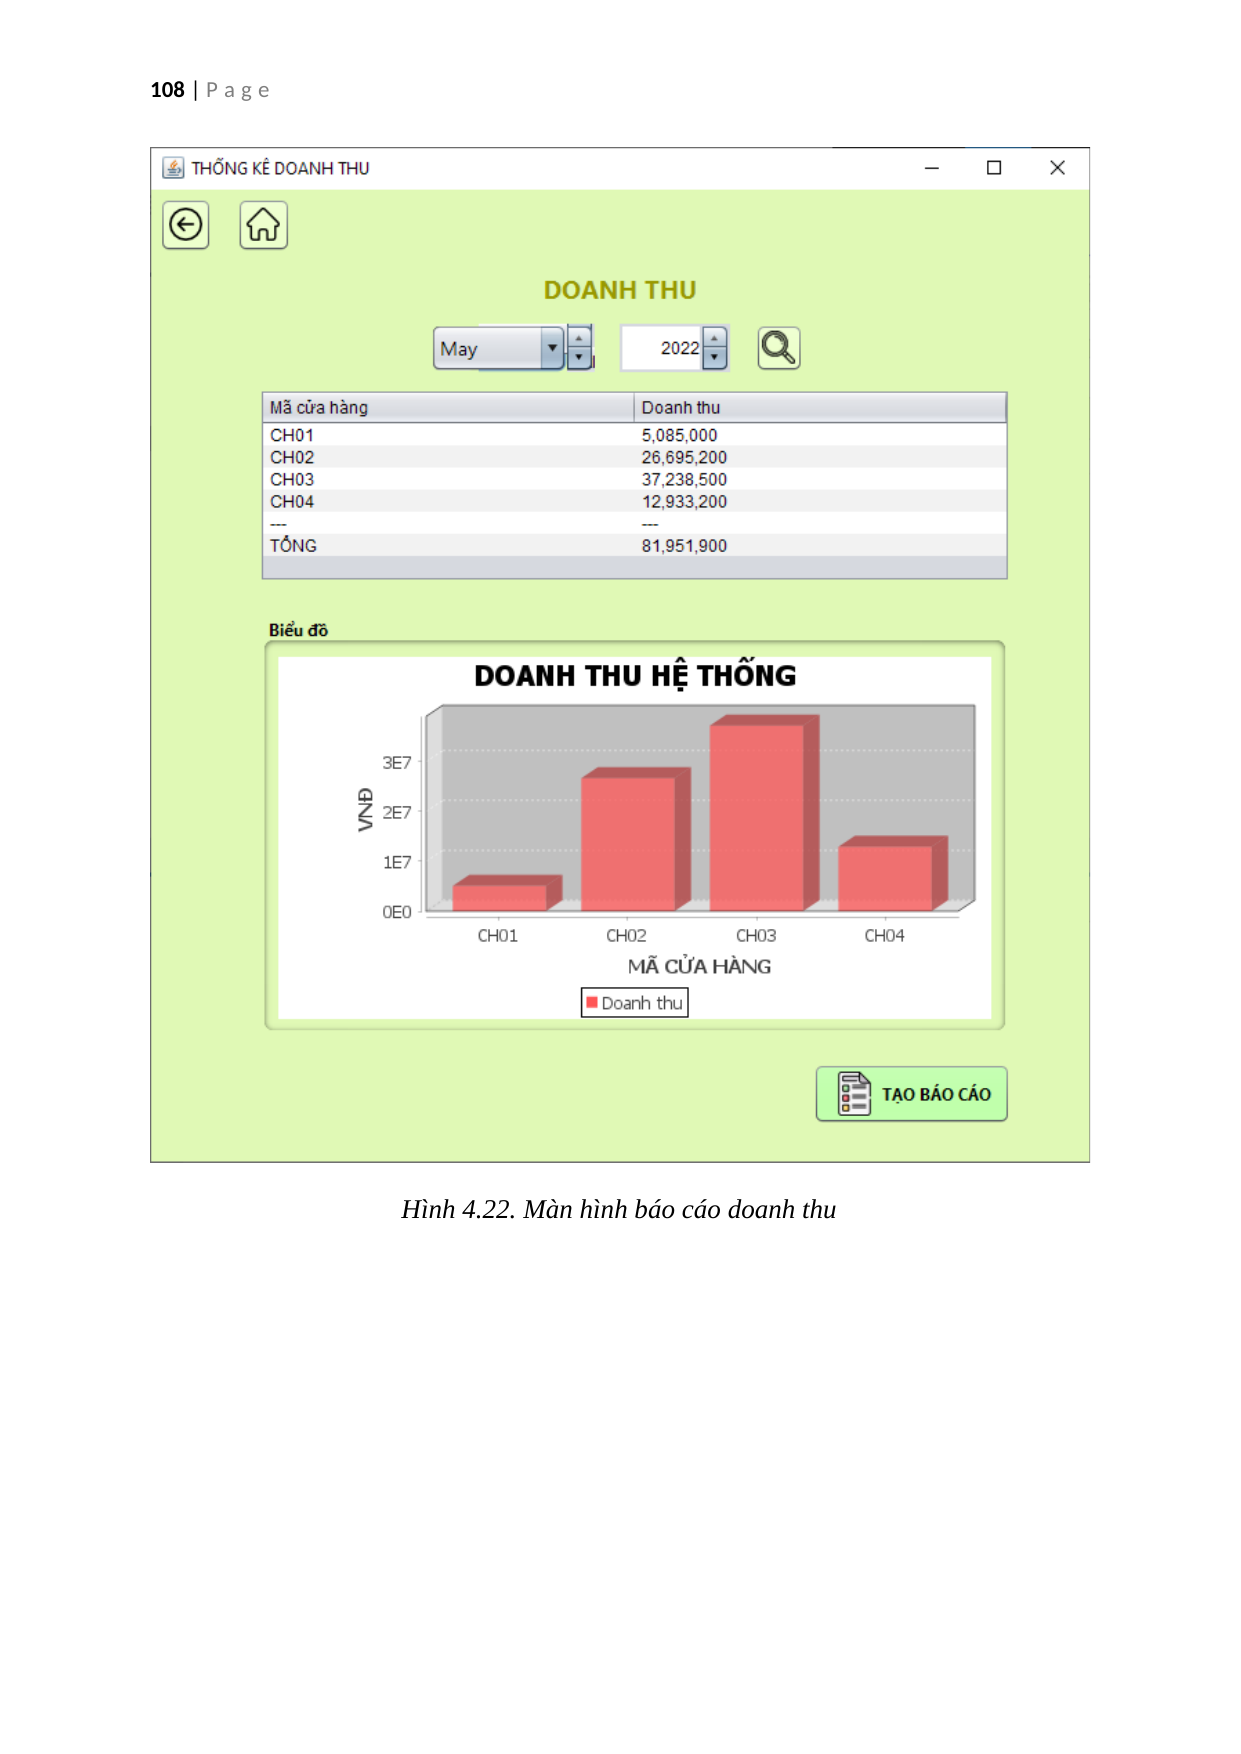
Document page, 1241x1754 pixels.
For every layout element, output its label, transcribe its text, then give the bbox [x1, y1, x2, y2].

text Hình 4.22. Màn hình báo cáo doanh thu [150, 1193, 1090, 1224]
picture [150, 147, 1091, 1163]
